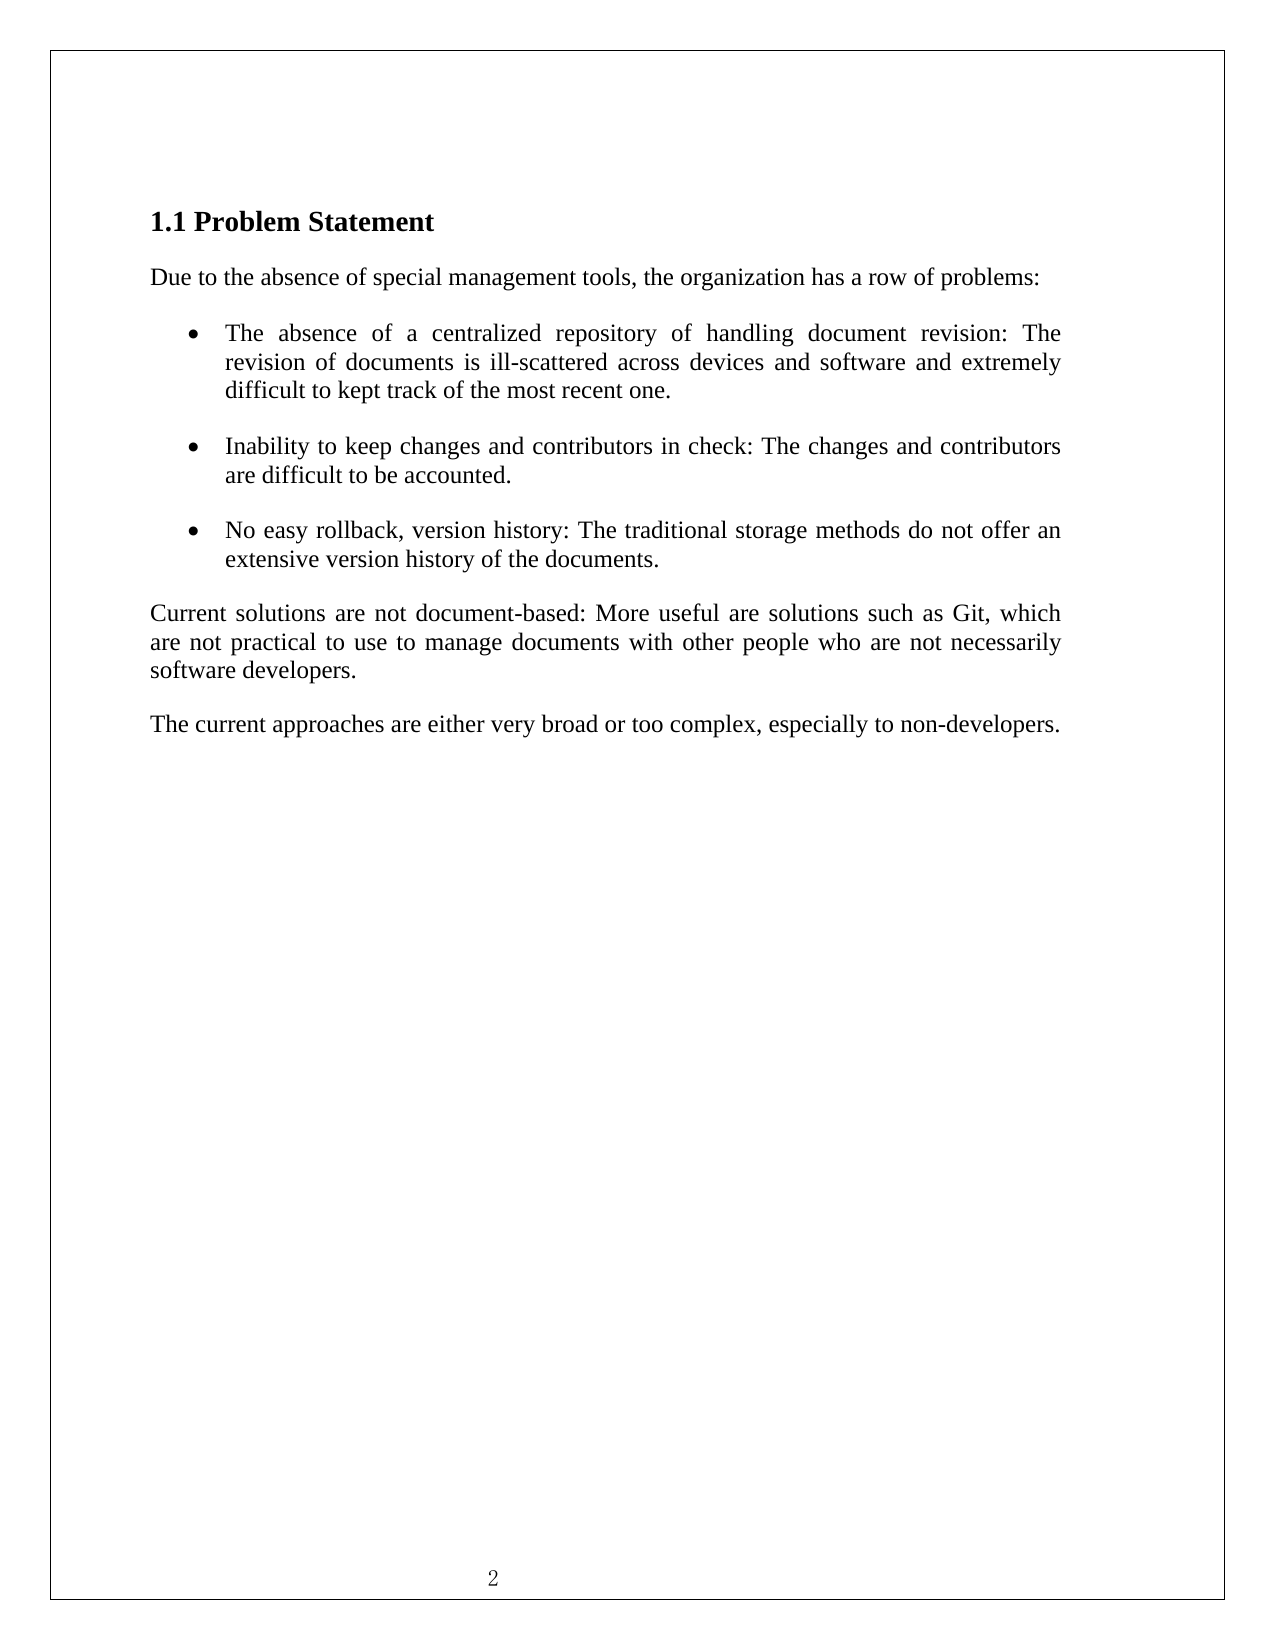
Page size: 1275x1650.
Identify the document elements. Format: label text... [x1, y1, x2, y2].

subtitle 1.1 Problem Statement [150, 204, 1062, 237]
subtitle Due to the absence of special management tools, the organization has a row of problems: [150, 262, 1062, 291]
subtitle Inability to keep changes and contributors in check: The changes and contributors are difficult to be accounted. [187, 429, 1062, 488]
subtitle The absence of a centralized repository of handling document revision: The revision of documents is ill-scattered across devices and software and extremely difficult to kept track of the most recent one. [187, 316, 1062, 404]
subtitle No easy rollback, version history: The traditional storage methods do not offer an extensive version history of the documents. [187, 513, 1062, 573]
subtitle Current solutions are not document-based: More useful are solutions such as Git, which are not practical to use to manage documents with other people who are not necessarily software developers. [150, 598, 1062, 684]
subtitle The current approaches are either very broad or too complex, especially to non-developers. [150, 709, 1062, 738]
